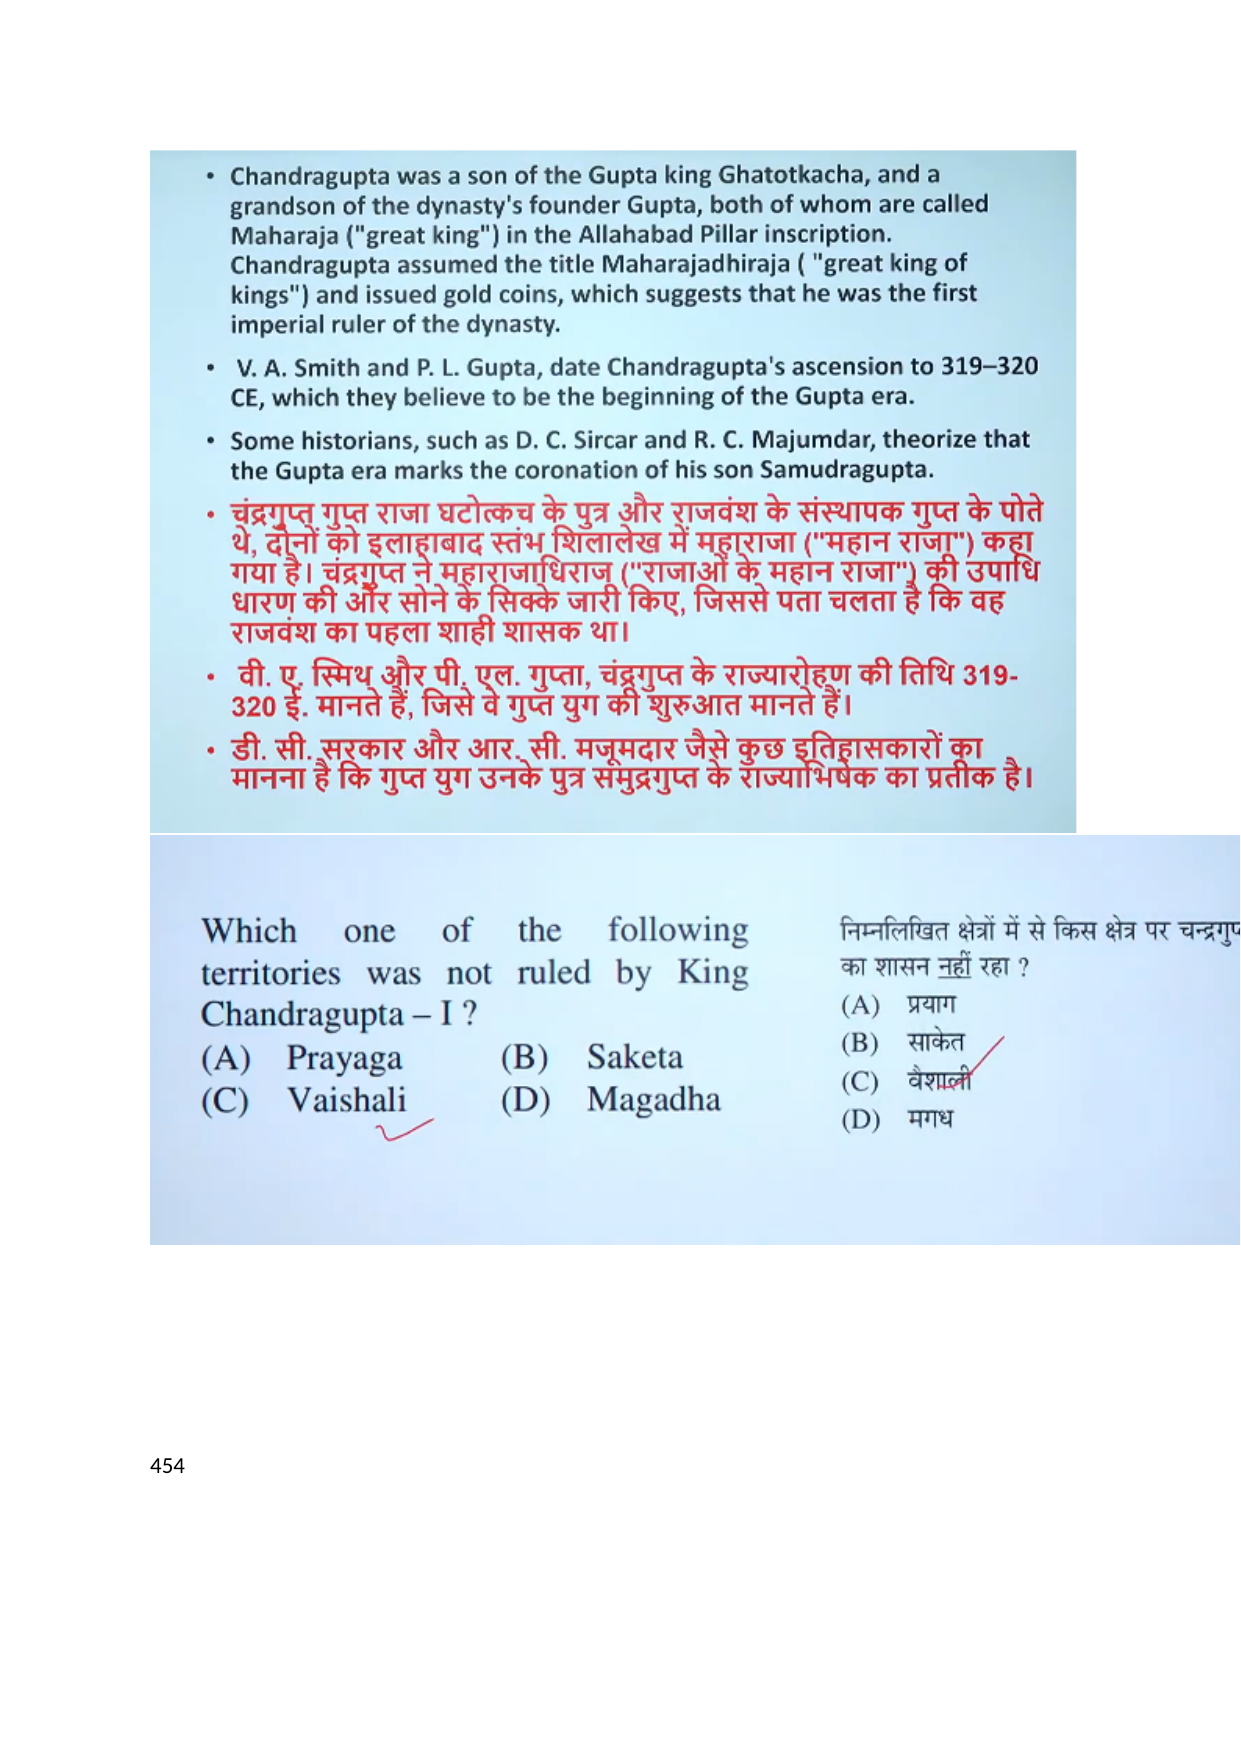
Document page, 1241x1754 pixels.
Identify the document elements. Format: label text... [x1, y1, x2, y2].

picture [150, 150, 1077, 833]
text 454 [150, 1451, 1090, 1479]
picture [150, 835, 1241, 1245]
